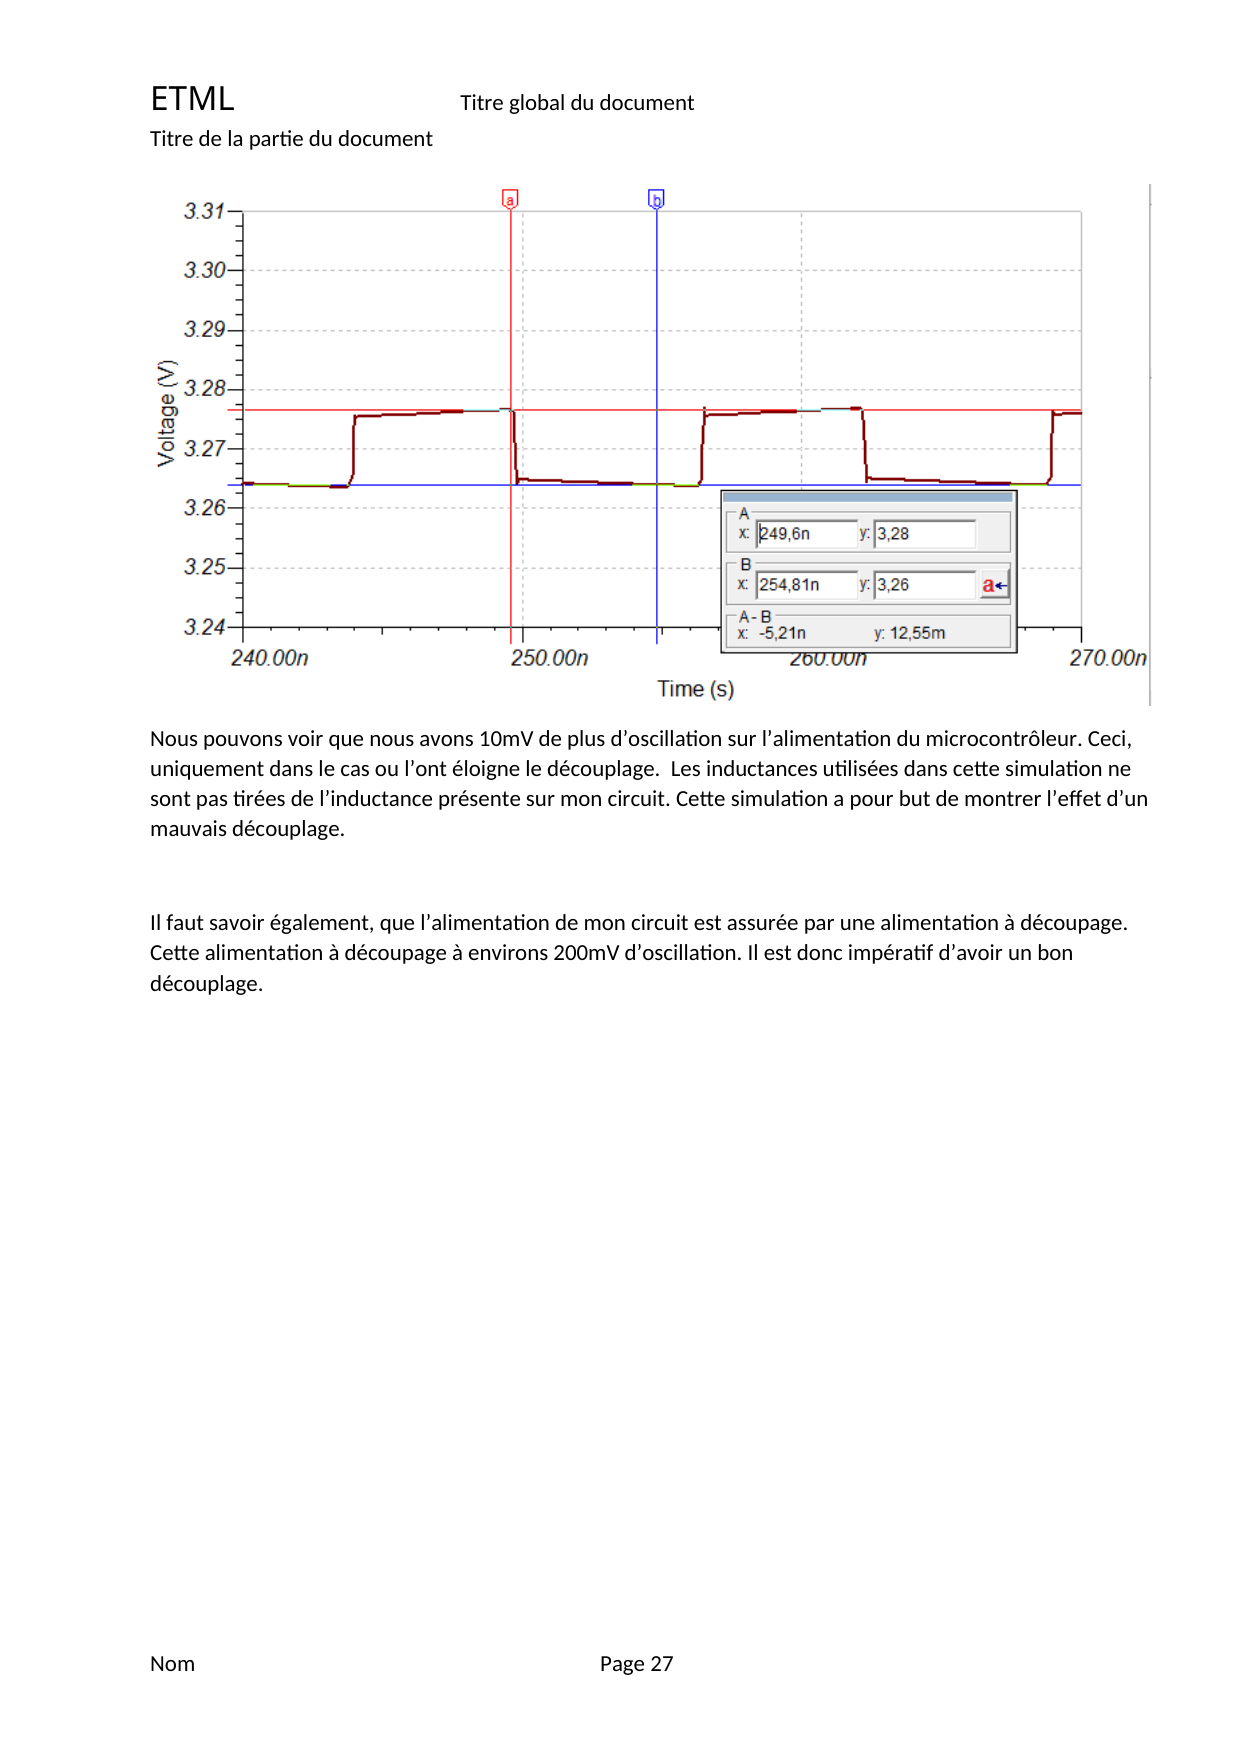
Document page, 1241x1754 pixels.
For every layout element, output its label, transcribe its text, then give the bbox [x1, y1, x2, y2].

text Nous pouvons voir que nous avons 10mV de plus d’oscillation sur l’alimentation du microcontrôleur. Ceci, uniquement dans le cas ou l’ont éloigne le découplage. Les inductances utilisées dans cette simulation ne sont pas tirées de l’inductance présente sur mon circuit. Cette simulation a pour but de montrer l’effet d’un mauvais découplage. [150, 724, 1152, 843]
text Il faut savoir également, que l’alimentation de mon circuit est assurée par une alimentation à découpage. Cette alimentation à découpage à environs 200mV d’oscillation. Il est donc impératif d’avoir un bon découplage. [150, 908, 1152, 997]
